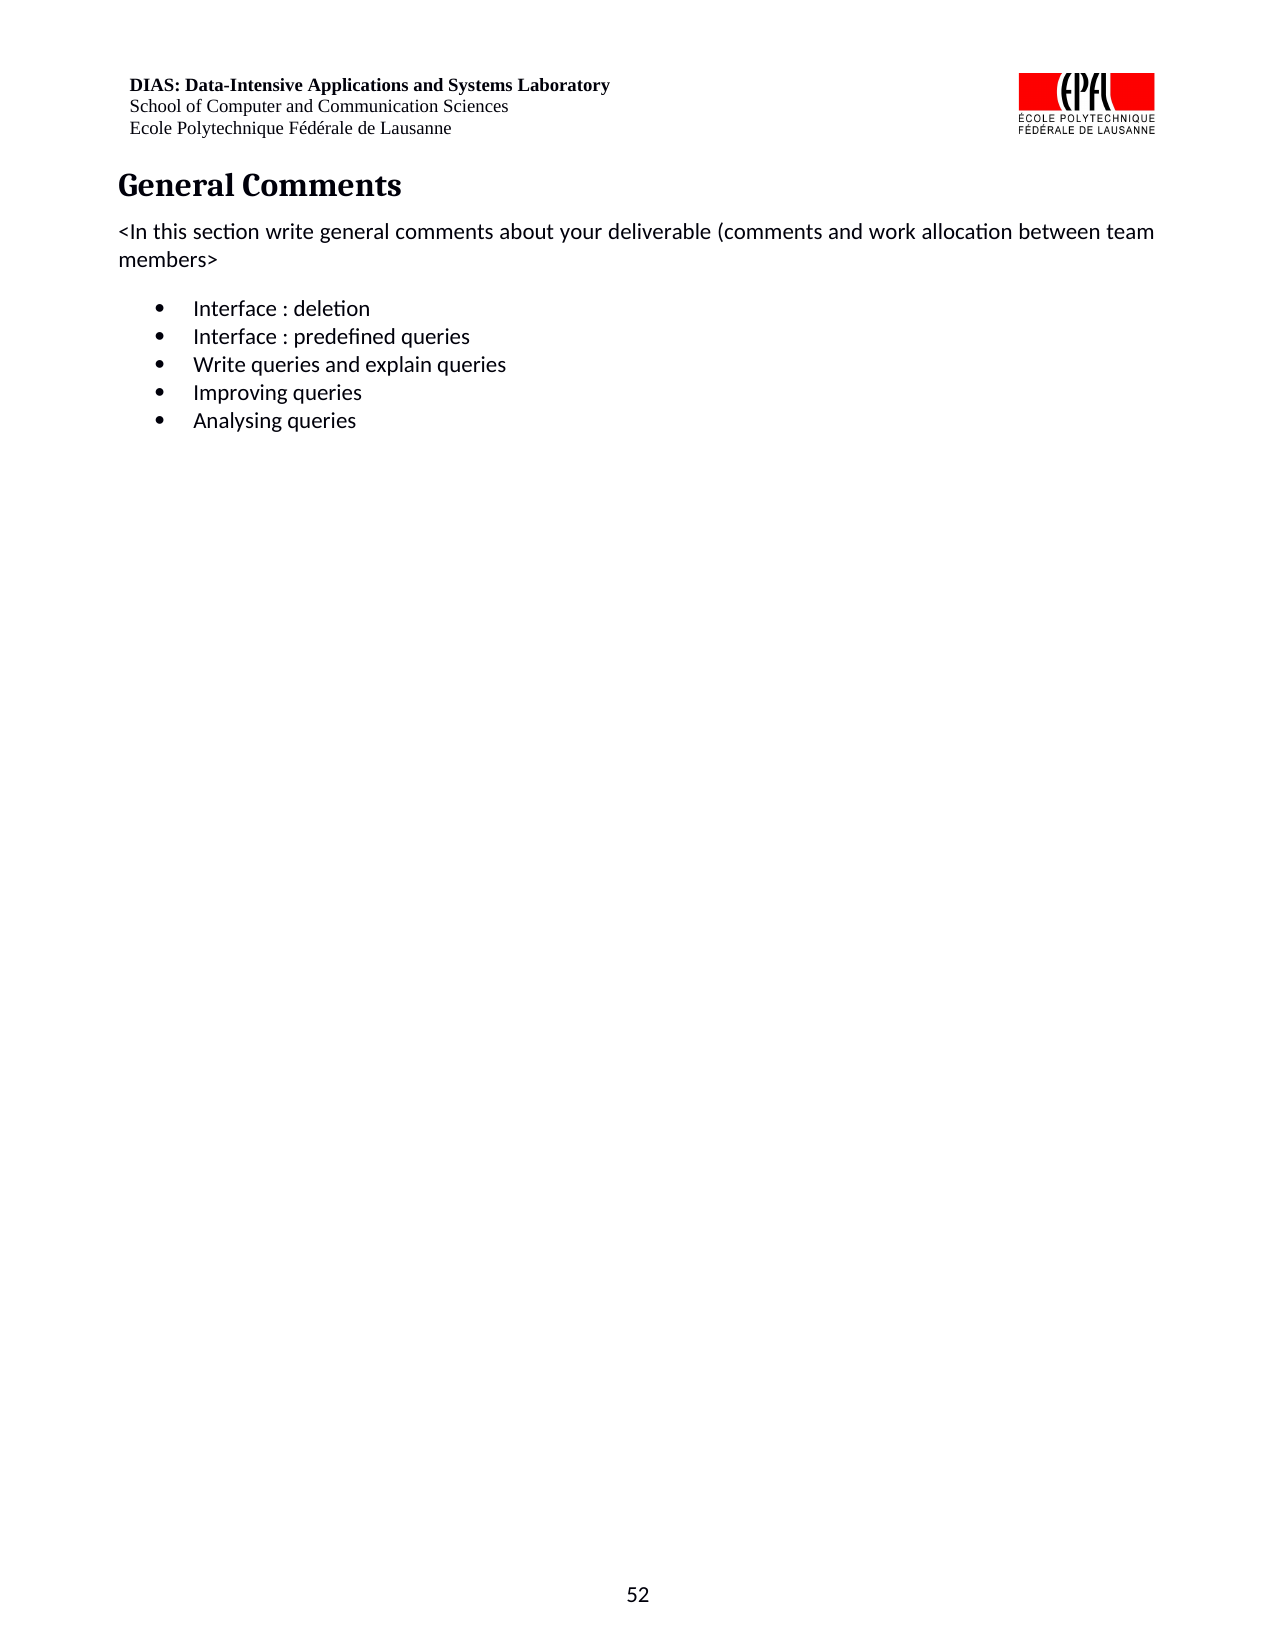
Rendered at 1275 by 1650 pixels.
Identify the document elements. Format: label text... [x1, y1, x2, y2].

text <In this section write general comments about your deliverable (comments and work allocation between team members> [118, 217, 1157, 273]
picture [1018, 73, 1156, 135]
list Improving queries [156, 378, 1157, 406]
list Write queries and explain queries [156, 350, 1157, 378]
list Interface : deletion [156, 294, 1157, 322]
list Analysing queries [156, 406, 1157, 434]
list Interface : predefined queries [156, 322, 1157, 350]
subtitle General Comments [118, 167, 1157, 205]
